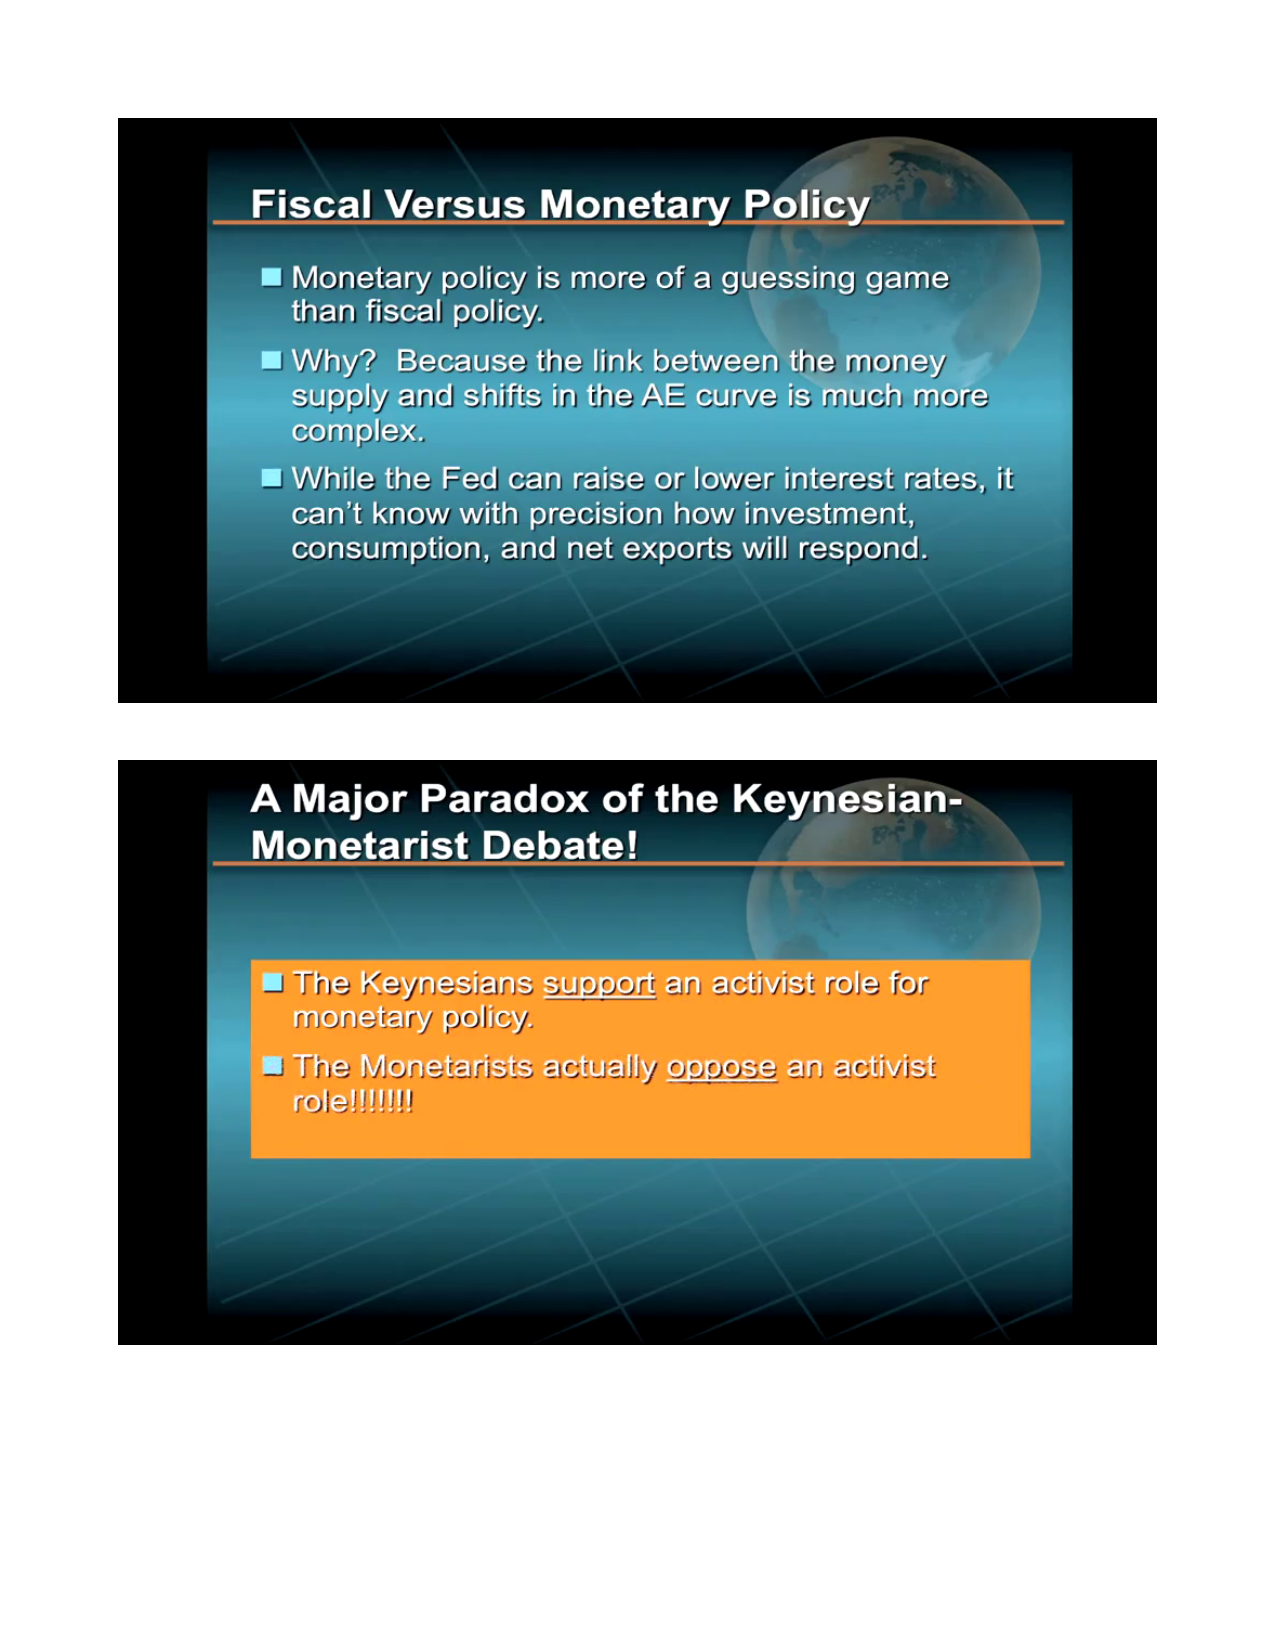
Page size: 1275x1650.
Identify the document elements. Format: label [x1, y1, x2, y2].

picture [118, 760, 1157, 1345]
picture [118, 118, 1157, 703]
